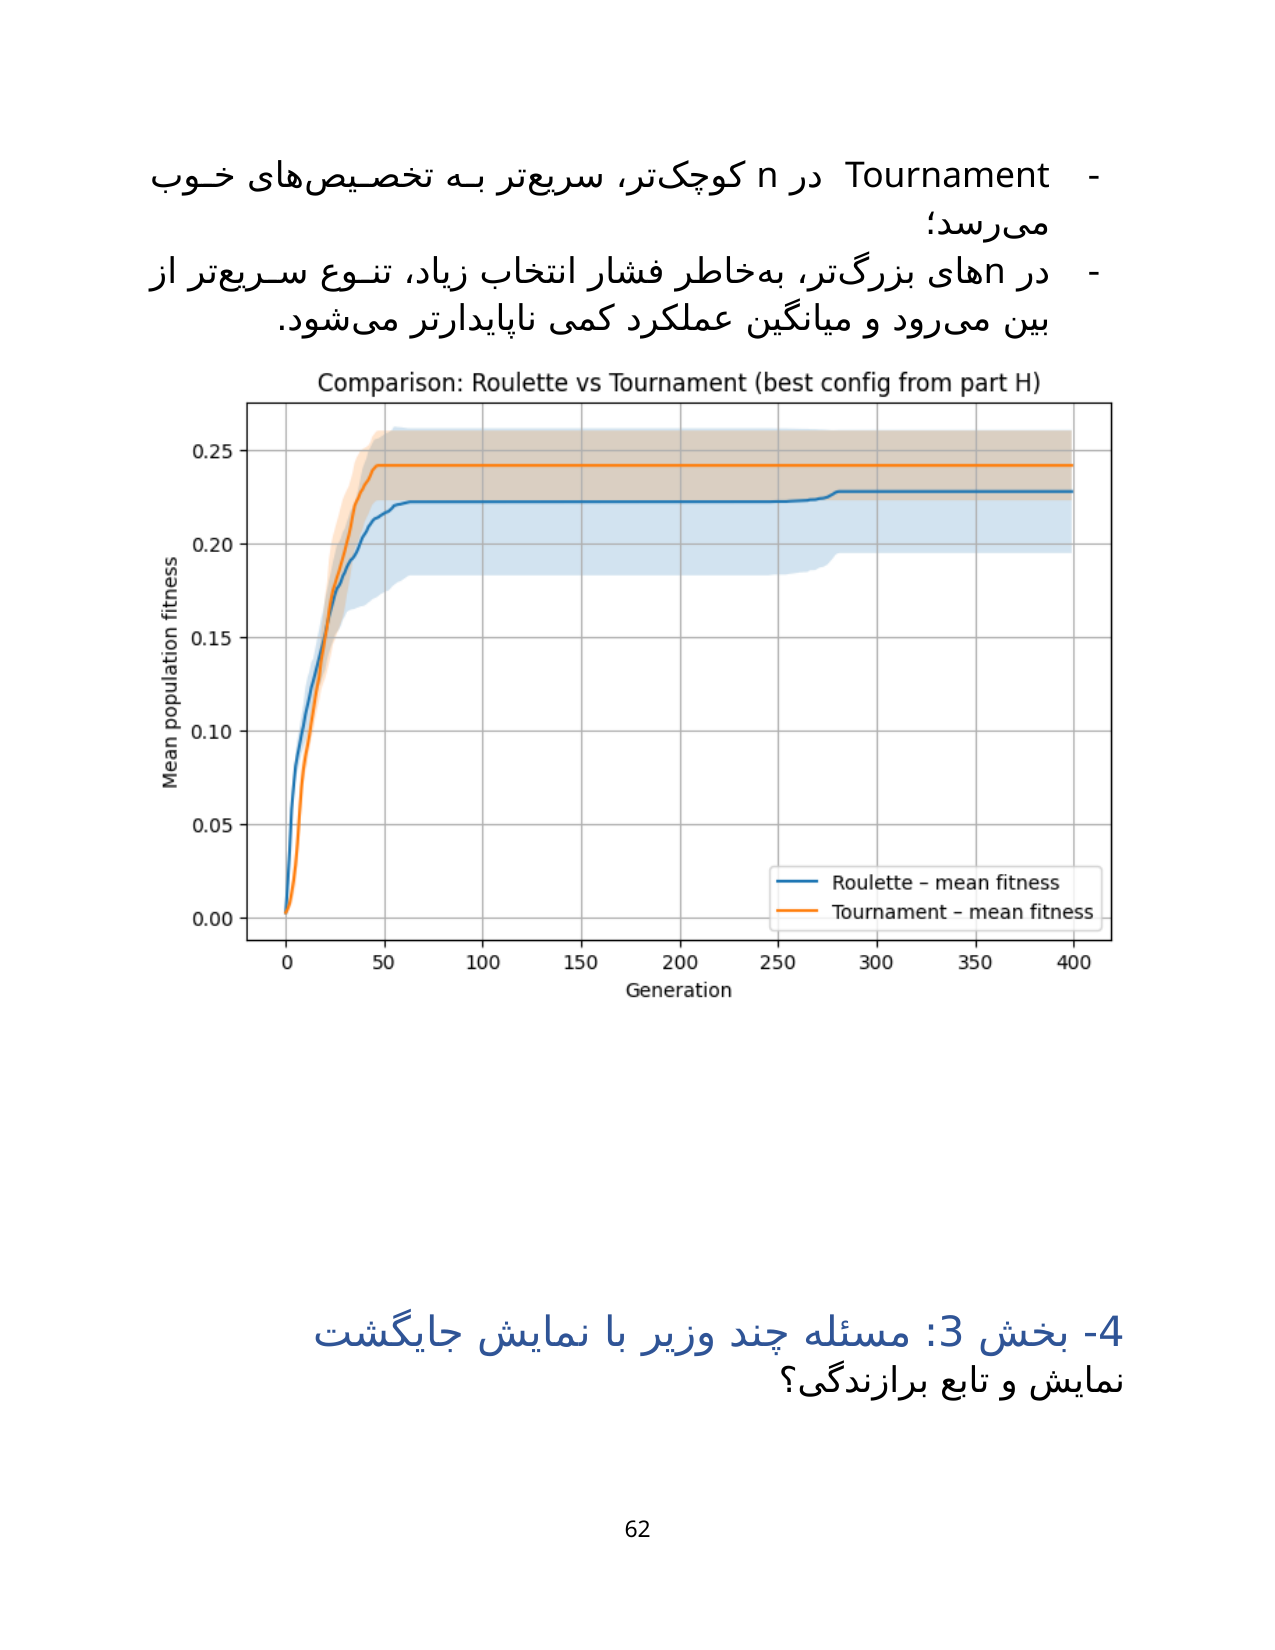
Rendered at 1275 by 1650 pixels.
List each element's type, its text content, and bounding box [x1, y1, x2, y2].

subtitle 4- بخش 3: مسئله چند وزیر با نمایش جایگشت [150, 1307, 1125, 1356]
text نمایش و تابع برازندگی؟ [150, 1360, 1125, 1401]
list Tournament در n کوچک‌تر، سریع‌تر به تخصیص‌های خوب می‌رسد؛ [150, 150, 1087, 243]
list در nهای بزرگ‌تر، به‌خاطر فشار انتخاب زیاد، تنوع سریع‌تر از بین می‌رود و میانگین عملکرد کمی ناپایدارتر می‌شود. [150, 246, 1087, 339]
picture [150, 358, 1125, 1014]
